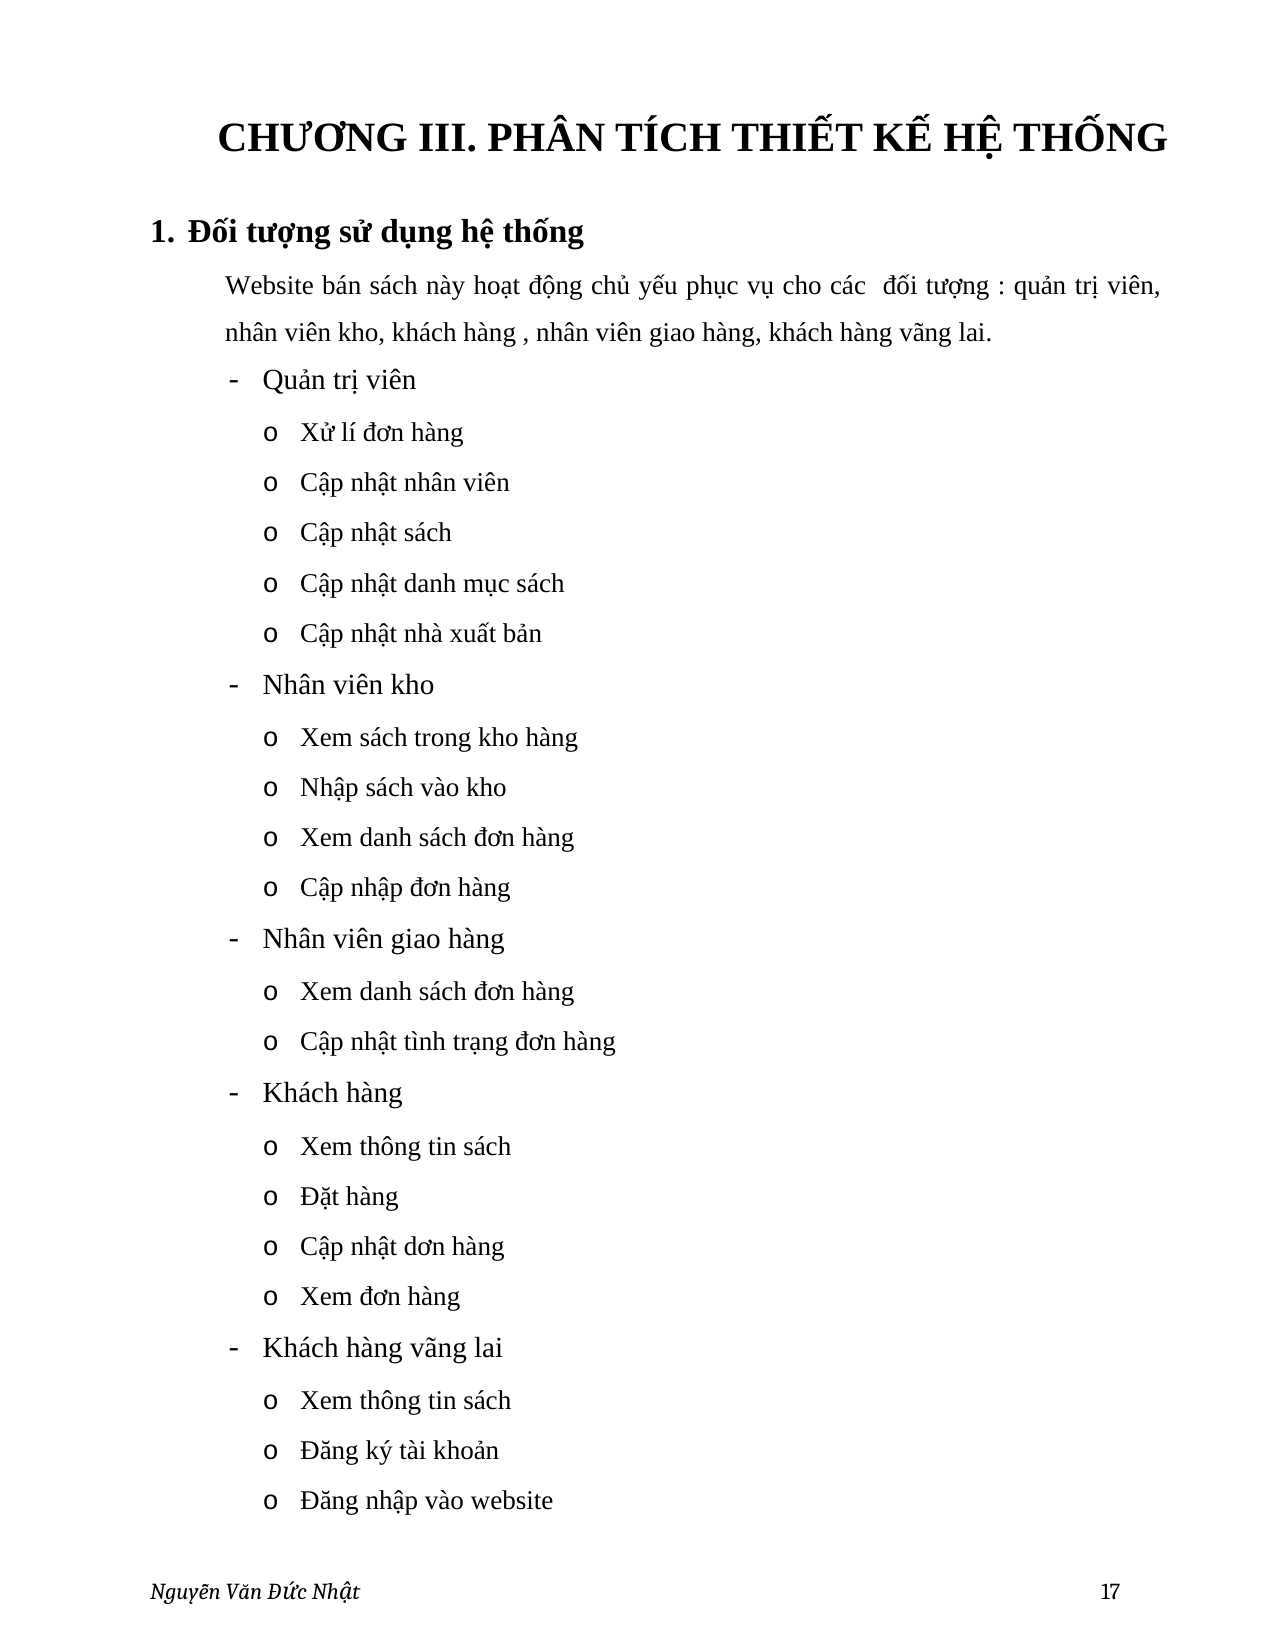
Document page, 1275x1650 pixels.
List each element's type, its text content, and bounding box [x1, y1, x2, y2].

list Cập nhật sách [262, 517, 1191, 550]
list Khách hàng vãng lai [225, 1330, 1191, 1366]
list Cập nhật dơn hàng [262, 1230, 1191, 1263]
list Quản trị viên [225, 362, 1191, 398]
list Khách hàng [225, 1076, 1191, 1112]
list Xem đơn hàng [262, 1280, 1191, 1313]
list Cập nhật nhân viên [262, 466, 1191, 500]
list Cập nhật danh mục sách [262, 567, 1191, 600]
subtitle Đối tượng sử dụng hệ thống [150, 211, 1191, 250]
list Nhân viên kho [225, 667, 1191, 703]
subtitle CHƯƠNG III. PHÂN TÍCH THIẾT KẾ HỆ THỐNG [195, 112, 1191, 160]
list Xem thông tin sách [262, 1384, 1191, 1418]
list Đặt hàng [262, 1180, 1191, 1213]
list Cập nhật nhà xuất bản [262, 617, 1191, 650]
list Xem thông tin sách [262, 1130, 1191, 1163]
list Nhân viên giao hàng [225, 921, 1191, 957]
list Đăng ký tài khoản [262, 1434, 1191, 1468]
list Xem danh sách đơn hàng [262, 821, 1191, 854]
list Xem sách trong kho hàng [262, 721, 1191, 754]
list Đăng nhập vào website [262, 1484, 1191, 1518]
list Cập nhật tình trạng đơn hàng [262, 1026, 1191, 1059]
list Xem danh sách đơn hàng [262, 975, 1191, 1009]
list Website bán sách này hoạt động chủ yếu phục vụ cho các đối tượng : quản trị viên, nhân viên kho, khách hàng , nhân viên giao hàng, khách hàng vãng lai. [225, 269, 1162, 347]
list Nhập sách vào kho [262, 771, 1191, 804]
list Xử lí đơn hàng [262, 416, 1191, 450]
list Cập nhập đơn hàng [262, 871, 1191, 905]
